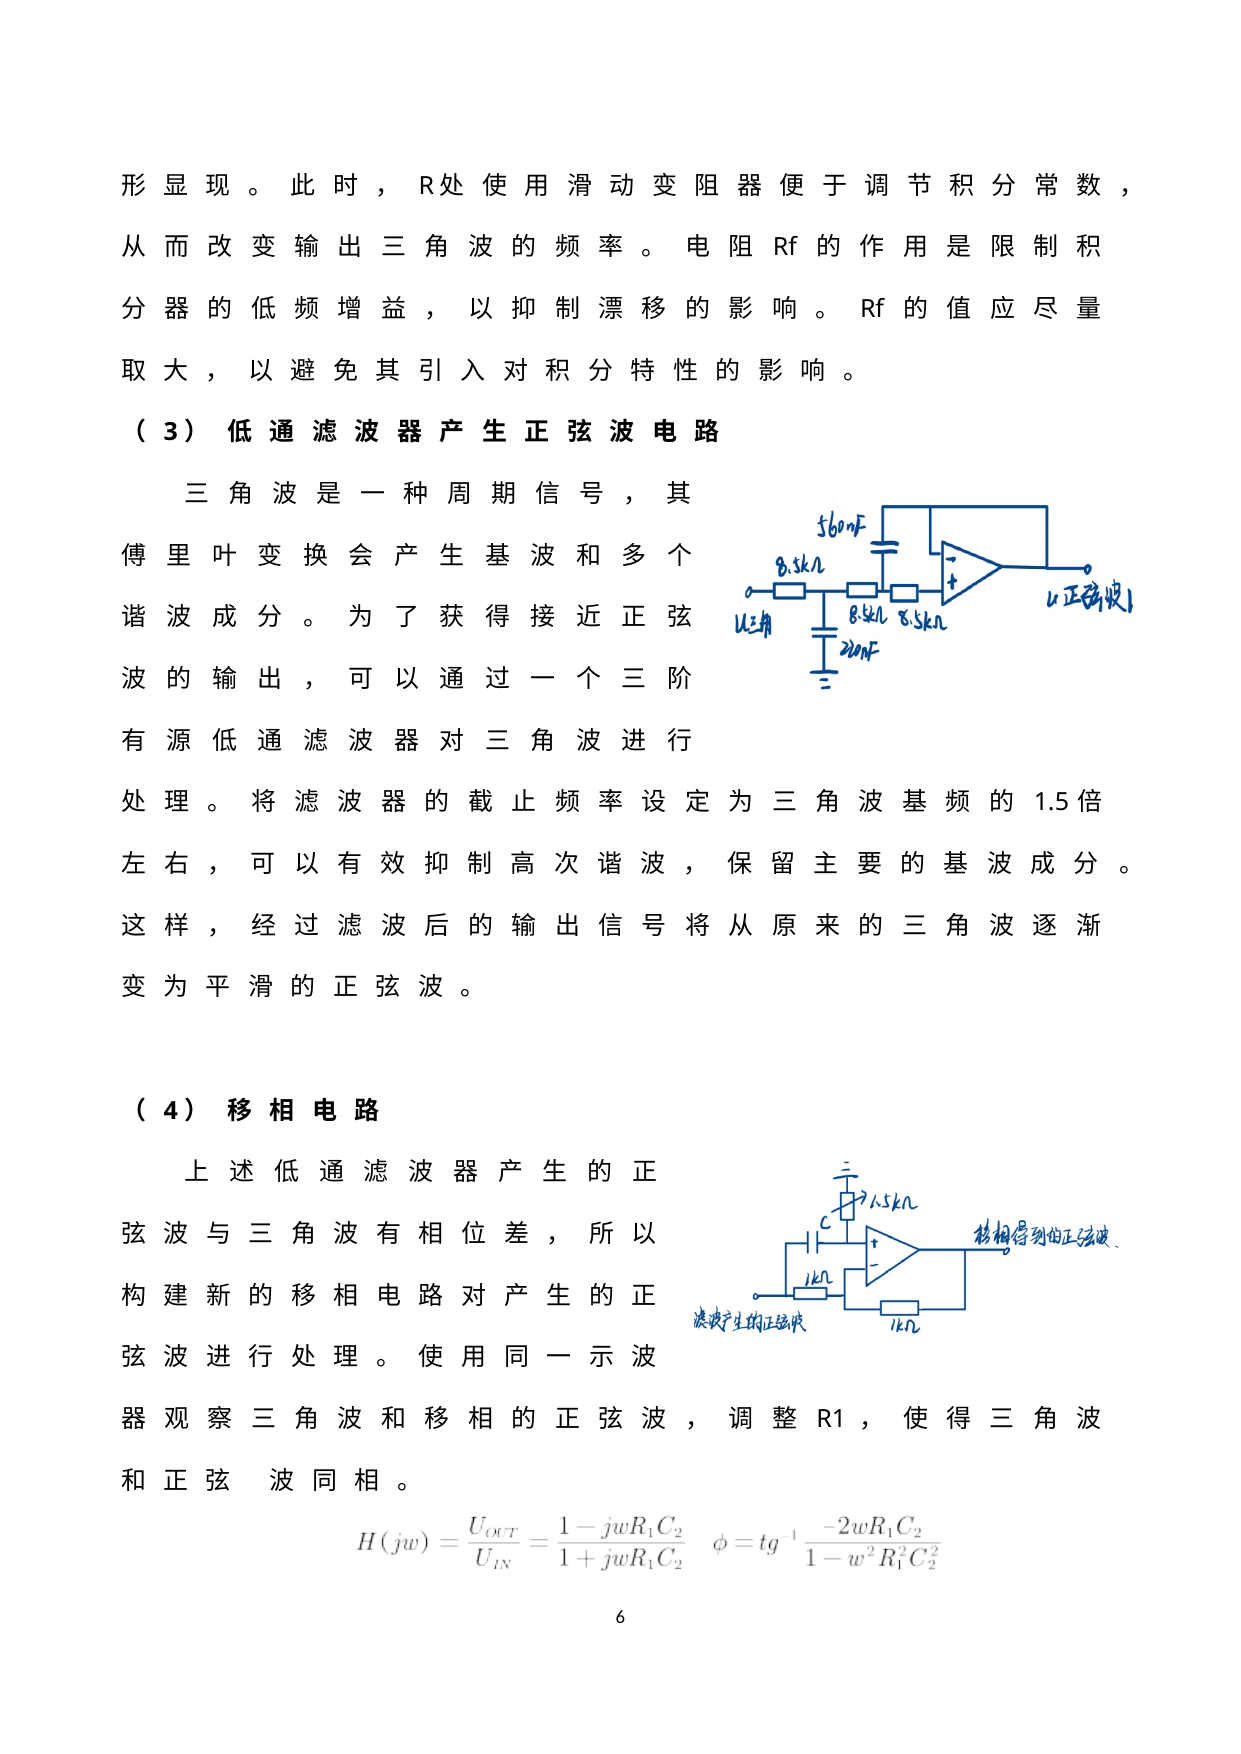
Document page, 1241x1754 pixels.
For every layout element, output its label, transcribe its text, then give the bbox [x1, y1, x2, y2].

text （3）低通滤波器产生正弦波电路 [121, 399, 1119, 461]
text 上述低通滤波器产生的正弦波与三角波有相位差，所以构建新的移相电路对产生的正弦波进行处理。使用同一示波器观察三角波和移相的正弦波，调整R1，使得三角波和正弦 波同相。 [121, 1139, 1119, 1509]
picture [692, 1155, 1124, 1341]
text （4）移相电路 [121, 1077, 1119, 1139]
text 三角波是一种周期信号，其傅里叶变换会产生基波和多个谐波成分。为了获得接近正弦波的输出，可以通过一个三阶有源低通滤波器对三角波进行处理。将滤波器的截止频率设定为三角波基频的1.5倍左右，可以有效抑制高次谐波，保留主要的基波成分。这样，经过滤波后的输出信号将从原来的三角波逐渐变为平滑的正弦波。 [121, 461, 1119, 1016]
picture [729, 482, 1151, 714]
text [121, 152, 1119, 399]
